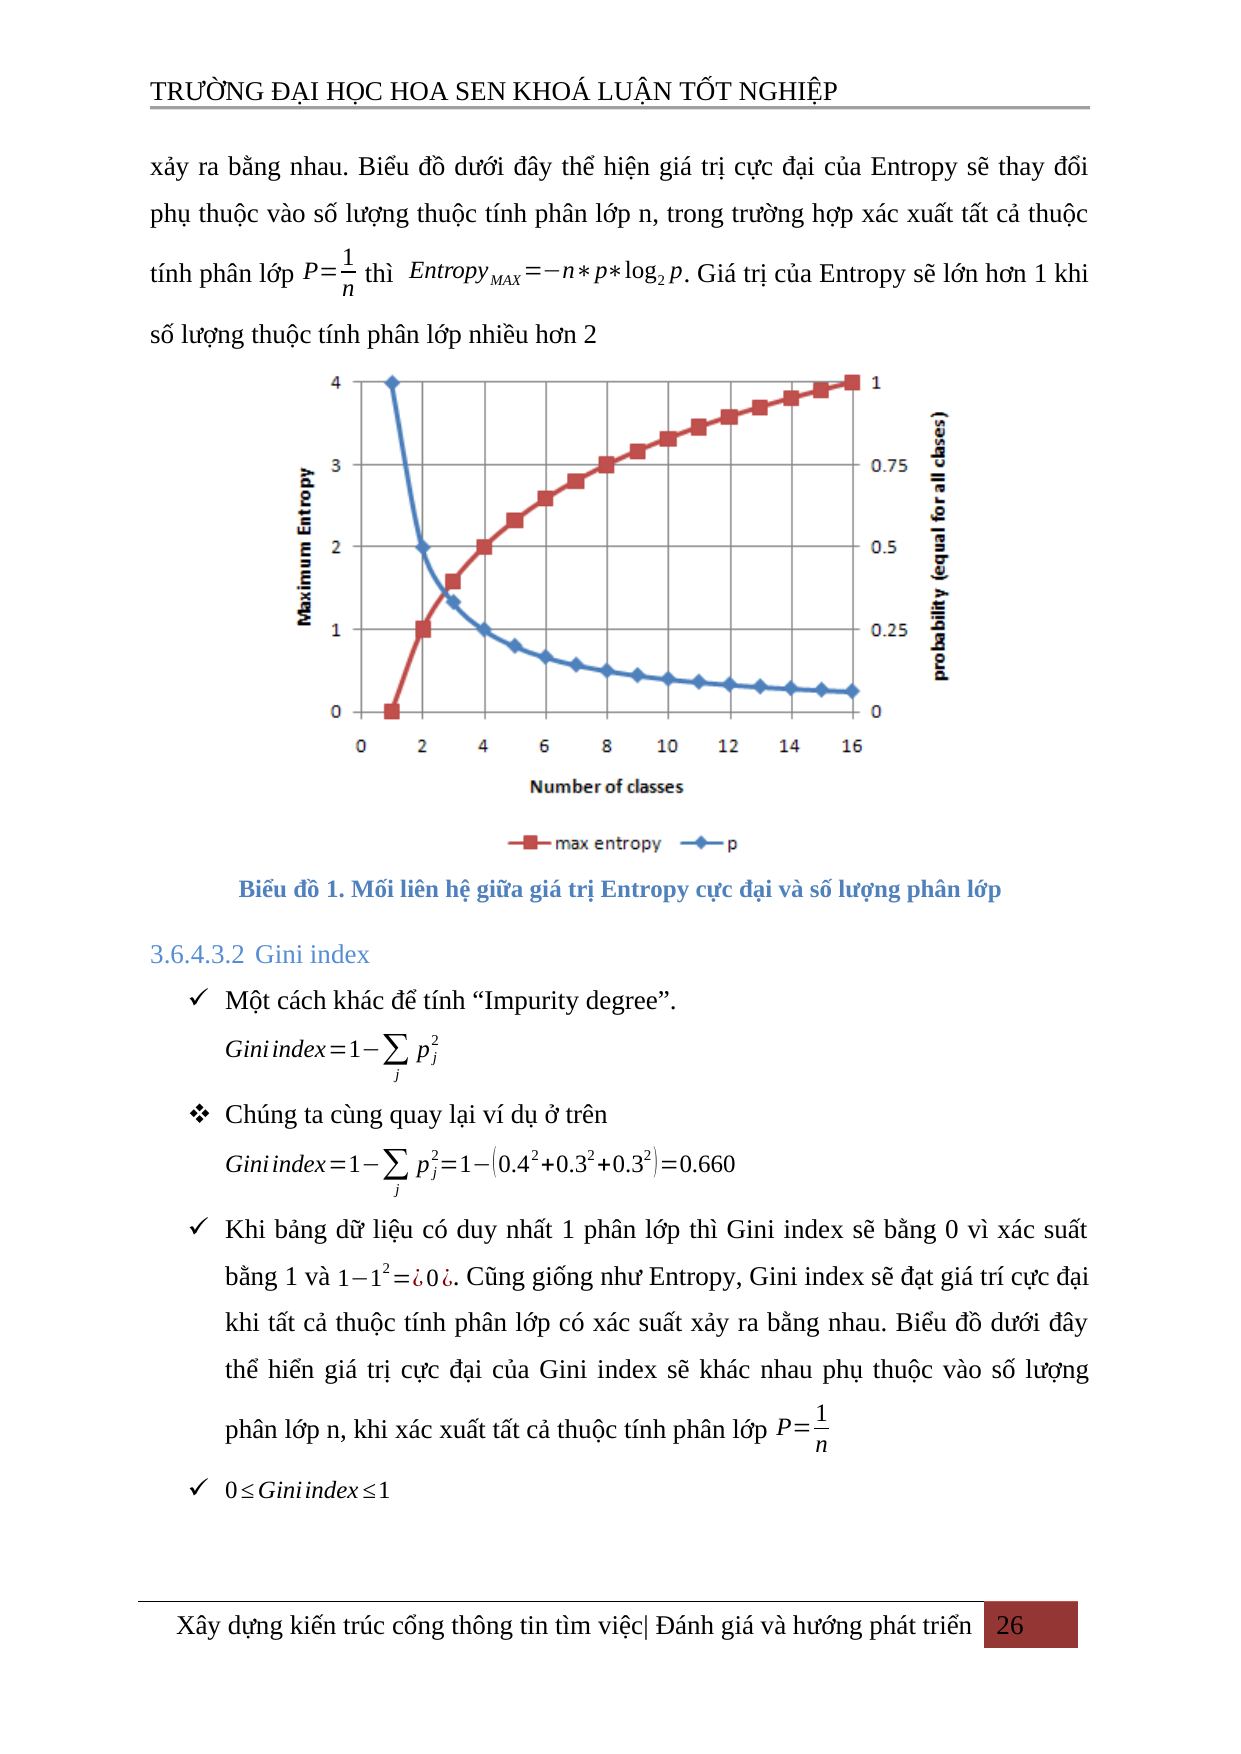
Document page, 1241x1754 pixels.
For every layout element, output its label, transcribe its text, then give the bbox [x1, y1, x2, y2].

list Một cách khác để tính “Impurity degree”. [187, 984, 1090, 1016]
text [150, 150, 1090, 349]
picture [271, 364, 970, 859]
list Chúng ta cùng quay lại ví dụ ở trên [187, 1098, 1090, 1129]
subtitle Gini index [150, 938, 1090, 969]
list Khi bảng dữ liệu có duy nhất 1 phân lớp thì Gini index sẽ bằng 0 vì xác suất bằng 1 và . Cũng giống như Entropy, Gini index sẽ đạt giá trí cực đại khi tất cả thuộc tính phân lớp có xác suất xảy ra bằng nhau. Biểu đồ dưới đây thể hiển giá trị cực đại của Gini index sẽ khác nhau phụ thuộc vào số lượng phân lớp n, khi xác xuất tất cả thuộc tính phân lớp [187, 1213, 1090, 1459]
text Biểu đồ 1. Mối liên hệ giữa giá trị Entropy cực đại và số lượng phân lớp [150, 874, 1090, 902]
